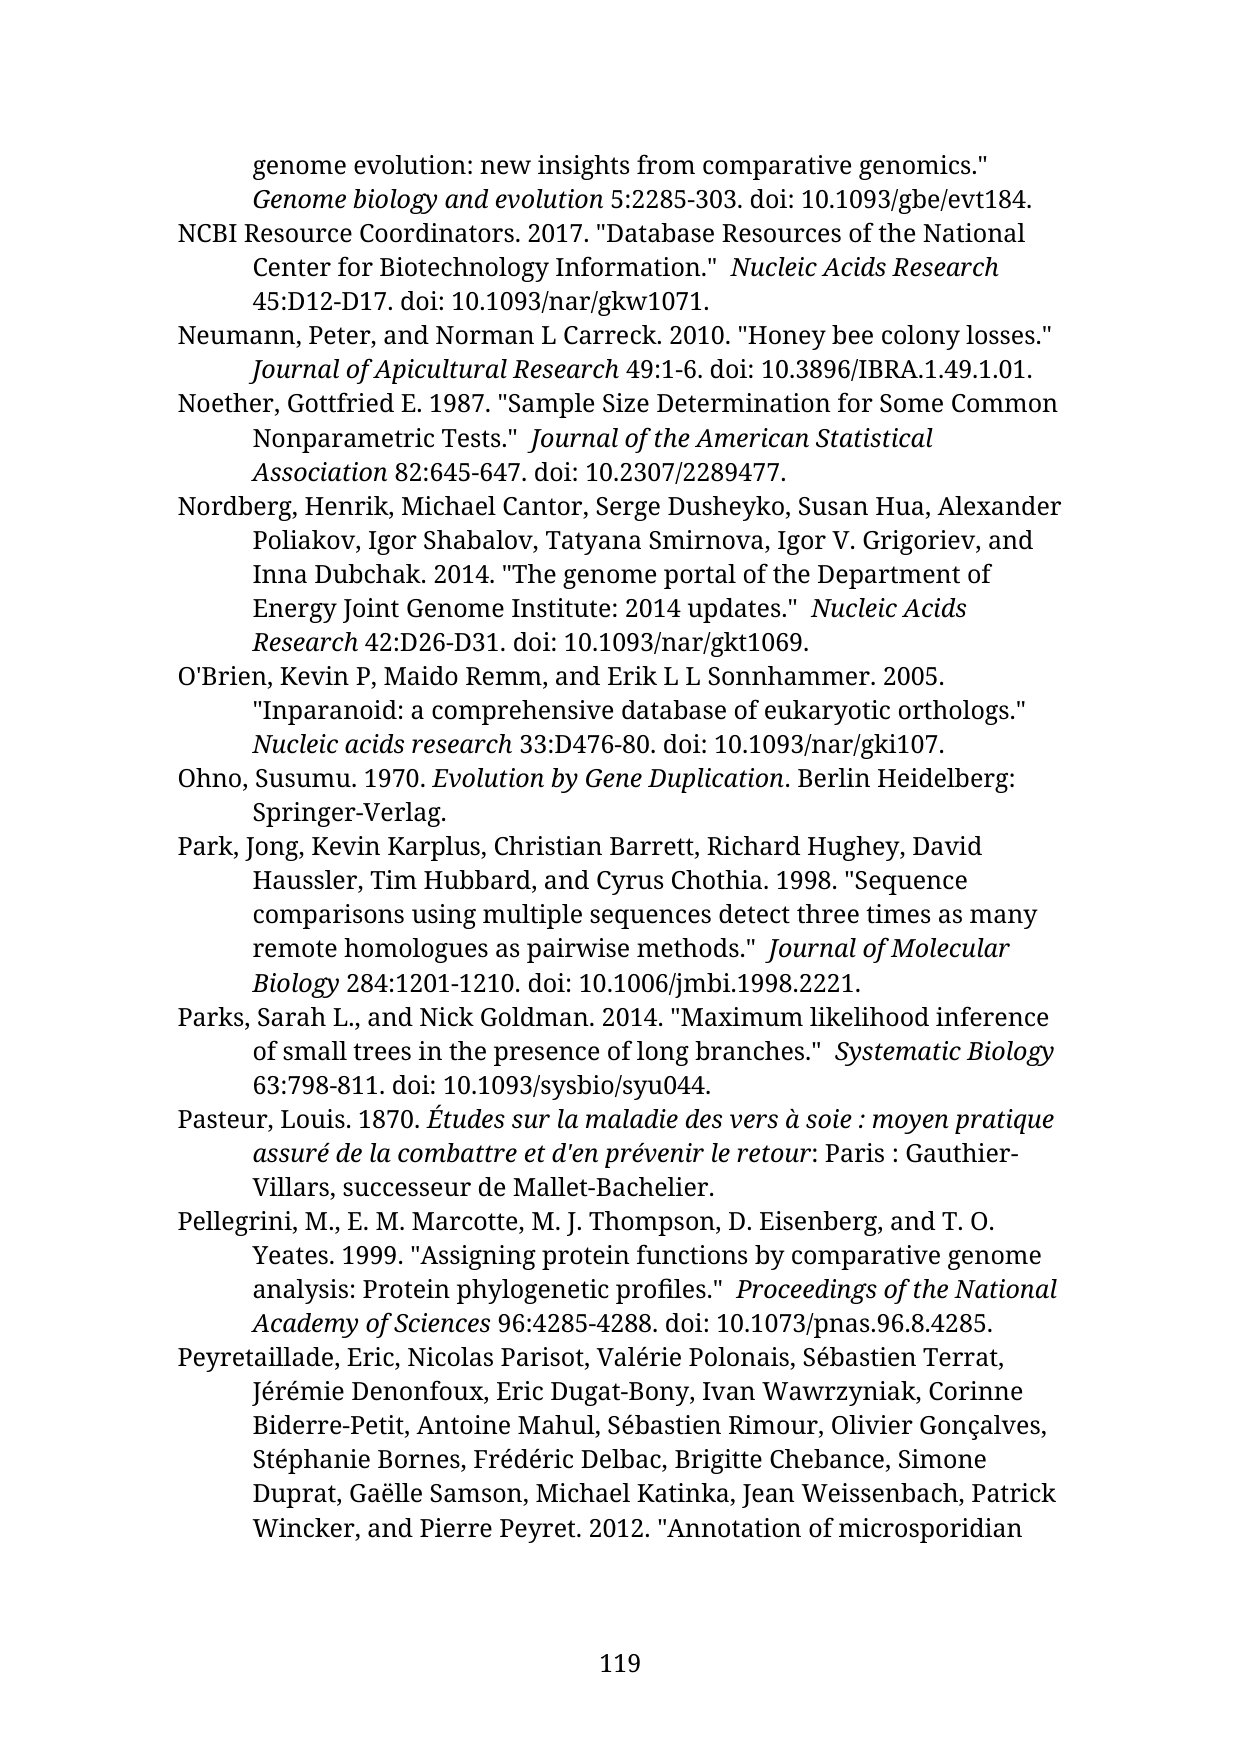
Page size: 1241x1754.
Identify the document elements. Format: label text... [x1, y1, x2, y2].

text NCBI Resource Coordinators. 2017. "Database Resources of the National Center for Biotechnology Information." Nucleic Acids Research 45:D12-D17. doi: 10.1093/nar/gkw1071. [177, 216, 1063, 318]
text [177, 1340, 1063, 1544]
text Ohno, Susumu. 1970. Evolution by Gene Duplication. Berlin Heidelberg: Springer-Verlag. [177, 761, 1063, 829]
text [177, 148, 1063, 216]
text Parks, Sarah L., and Nick Goldman. 2014. "Maximum likelihood inference of small trees in the presence of long branches." Systematic Biology 63:798-811. doi: 10.1093/sysbio/syu044. [177, 999, 1063, 1101]
text Pellegrini, M., E. M. Marcotte, M. J. Thompson, D. Eisenberg, and T. O. Yeates. 1999. "Assigning protein functions by comparative genome analysis: Protein phylogenetic profiles." Proceedings of the National Academy of Sciences 96:4285-4288. doi: 10.1073/pnas.96.8.4285. [177, 1204, 1063, 1340]
text O'Brien, Kevin P, Maido Remm, and Erik L L Sonnhammer. 2005. "Inparanoid: a comprehensive database of eukaryotic orthologs." Nucleic acids research 33:D476-80. doi: 10.1093/nar/gki107. [177, 659, 1063, 761]
text Park, Jong, Kevin Karplus, Christian Barrett, Richard Hughey, David Haussler, Tim Hubbard, and Cyrus Chothia. 1998. "Sequence comparisons using multiple sequences detect three times as many remote homologues as pairwise methods." Journal of Molecular Biology 284:1201-1210. doi: 10.1006/jmbi.1998.2221. [177, 829, 1063, 999]
text Nordberg, Henrik, Michael Cantor, Serge Dusheyko, Susan Hua, Alexander Poliakov, Igor Shabalov, Tatyana Smirnova, Igor V. Grigoriev, and Inna Dubchak. 2014. "The genome portal of the Department of Energy Joint Genome Institute: 2014 updates." Nucleic Acids Research 42:D26-D31. doi: 10.1093/nar/gkt1069. [177, 488, 1063, 659]
text Pasteur, Louis. 1870. Études sur la maladie des vers à soie : moyen pratique assuré de la combattre et d'en prévenir le retour: Paris : Gauthier-Villars, successeur de Mallet-Bachelier. [177, 1101, 1063, 1204]
text Noether, Gottfried E. 1987. "Sample Size Determination for Some Common Nonparametric Tests." Journal of the American Statistical Association 82:645-647. doi: 10.2307/2289477. [177, 386, 1063, 488]
text Neumann, Peter, and Norman L Carreck. 2010. "Honey bee colony losses." Journal of Apicultural Research 49:1-6. doi: 10.3896/IBRA.1.49.1.01. [177, 318, 1063, 386]
